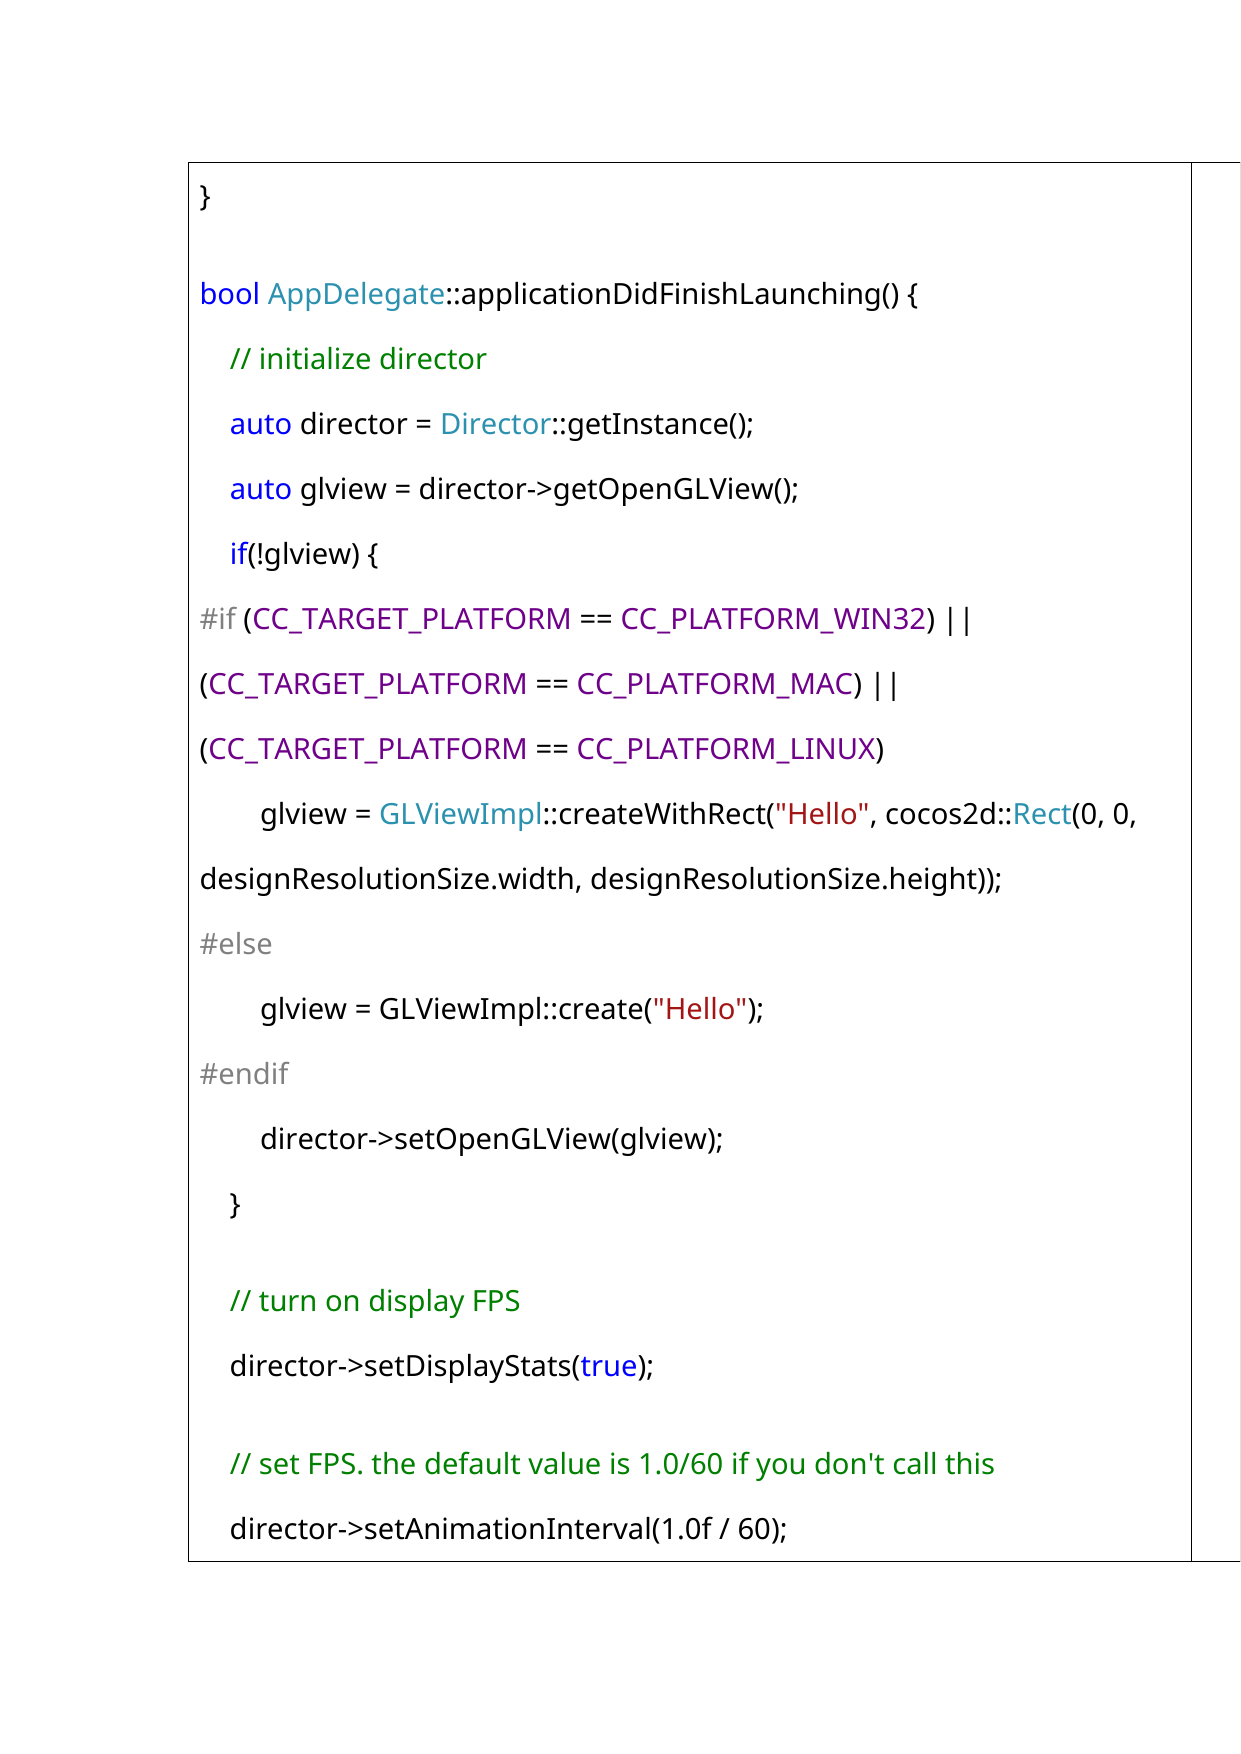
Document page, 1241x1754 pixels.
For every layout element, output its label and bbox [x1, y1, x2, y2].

table_cell [1192, 163, 1240, 1561]
table_cell [189, 163, 1191, 1561]
